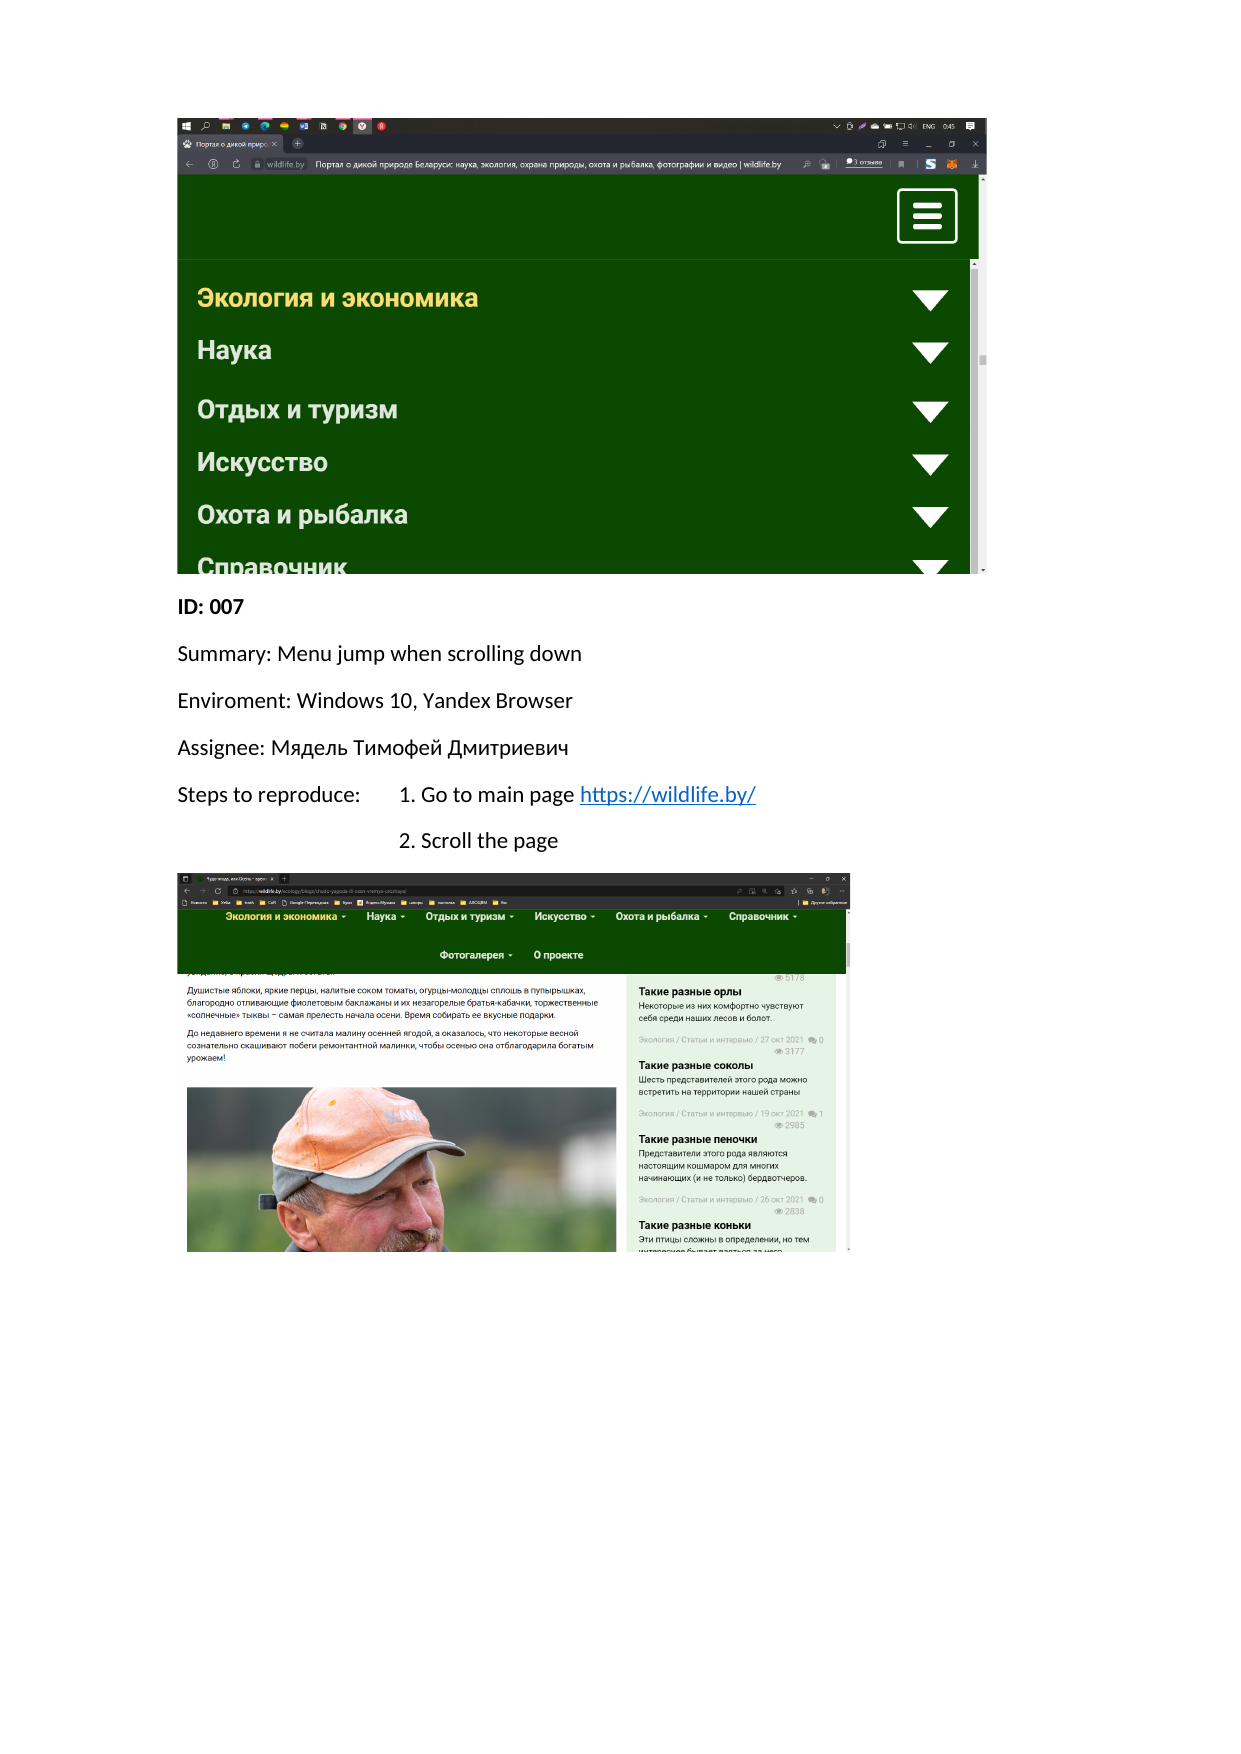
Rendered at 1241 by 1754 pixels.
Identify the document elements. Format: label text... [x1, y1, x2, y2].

text ID: 007 [177, 592, 1152, 620]
text 2. Scroll the page [177, 827, 1152, 854]
text Summary: Menu jump when scrolling down [177, 639, 1152, 667]
text Assignee: Мядель Тимофей Дмитриевич [177, 733, 1152, 761]
text Enviroment: Windows 10, Yandex Browser [177, 686, 1152, 714]
picture [177, 873, 851, 1252]
picture [177, 118, 987, 574]
text Steps to reproduce: 1. Go to main page https://wildlife.by/ [177, 780, 1152, 808]
